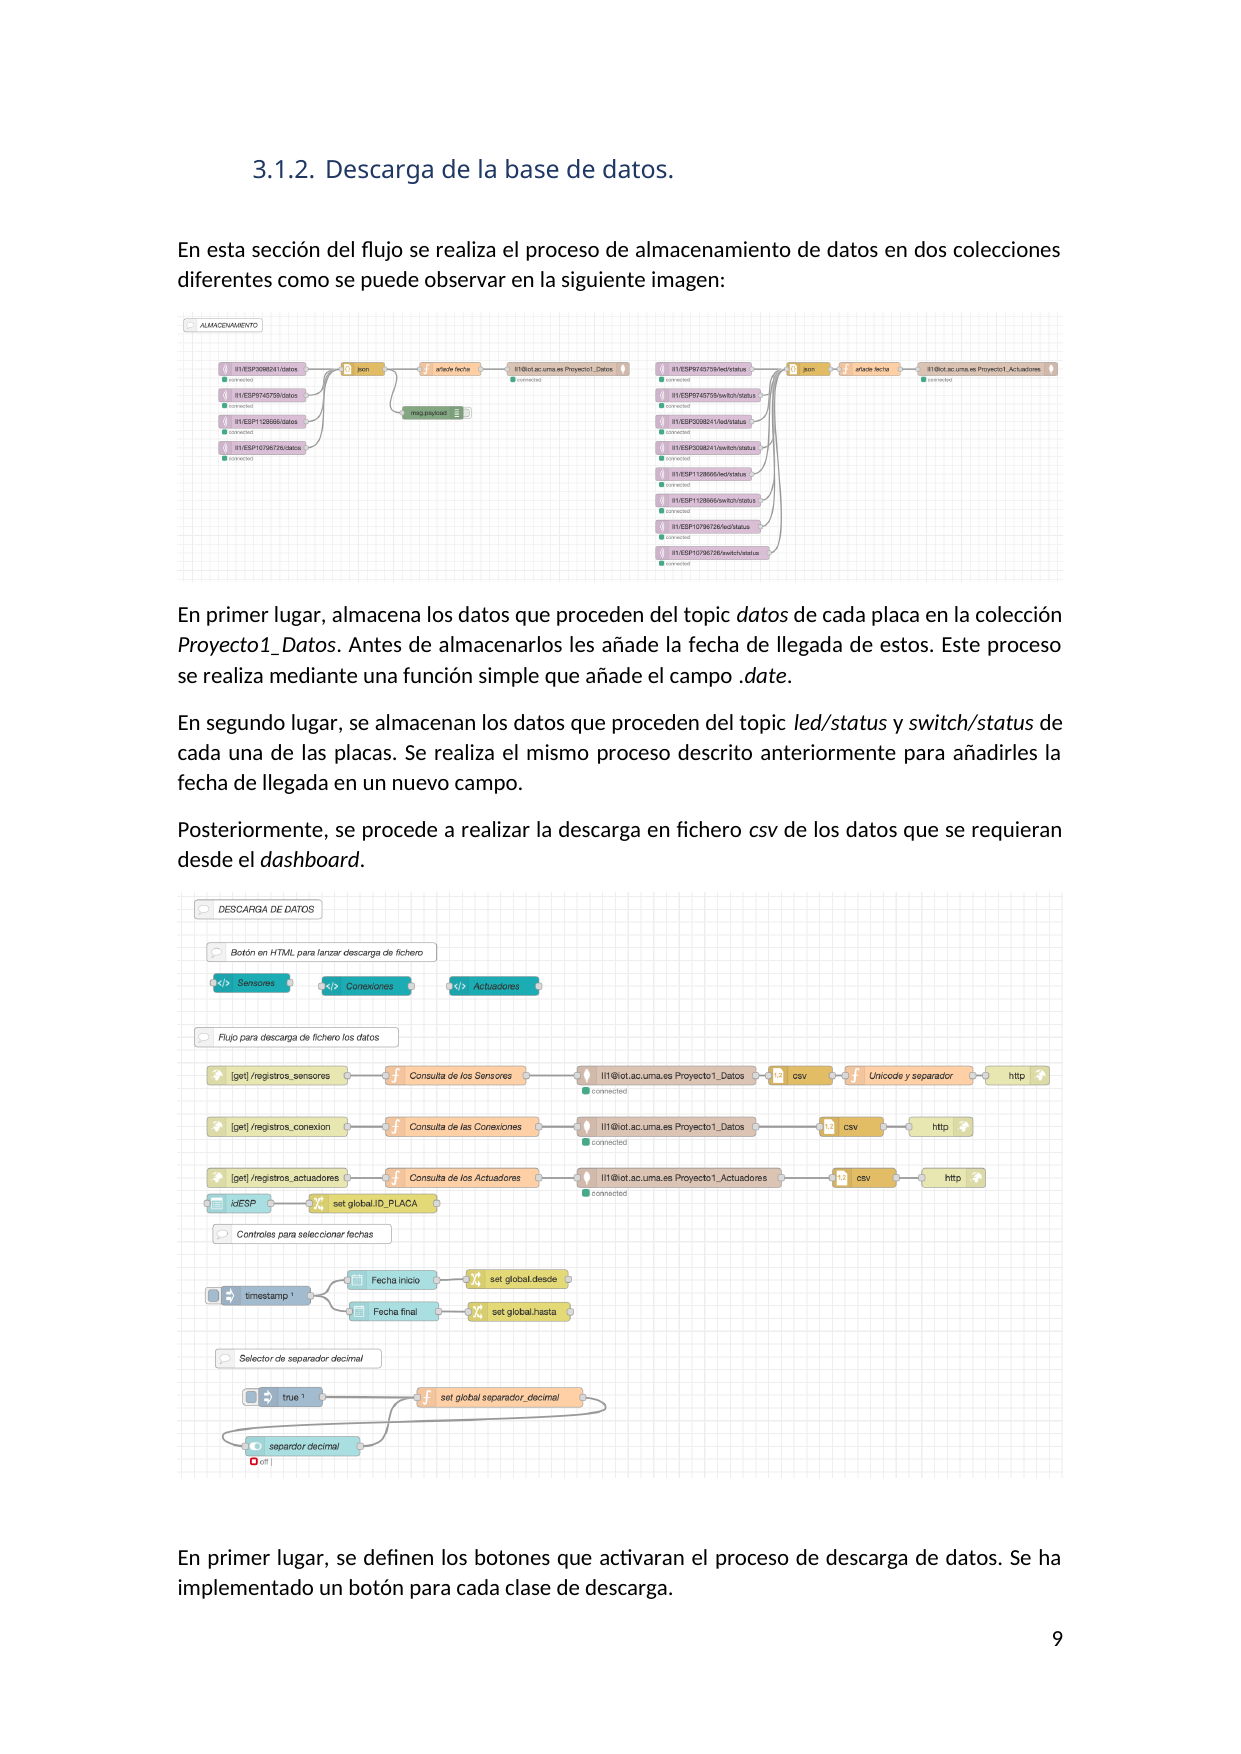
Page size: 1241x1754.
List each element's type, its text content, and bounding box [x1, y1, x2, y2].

text En esta sección del flujo se realiza el proceso de almacenamiento de datos en dos colecciones diferentes como se puede observar en la siguiente imagen: [177, 235, 1063, 294]
text En primer lugar, se definen los botones que activaran el proceso de descarga de datos. Se ha implementado un botón para cada clase de descarga. [177, 1543, 1063, 1601]
subtitle Descarga de la base de datos. [252, 152, 1063, 186]
picture [177, 312, 1063, 582]
picture [177, 892, 1063, 1478]
text En segundo lugar, se almacenan los datos que proceden del topic led/status y switch/status de cada una de las placas. Se realiza el mismo proceso descrito anteriormente para añadirles la fecha de llegada en un nuevo campo. [177, 708, 1063, 796]
text En primer lugar, almacena los datos que proceden del topic datos de cada placa en la colección Proyecto1_Datos. Antes de almacenarlos les añade la fecha de llegada de estos. Este proceso se realiza mediante una función simple que añade el campo .date. [177, 600, 1063, 689]
text Posteriormente, se procede a realizar la descarga en fichero csv de los datos que se requieran desde el dashboard. [177, 815, 1063, 873]
